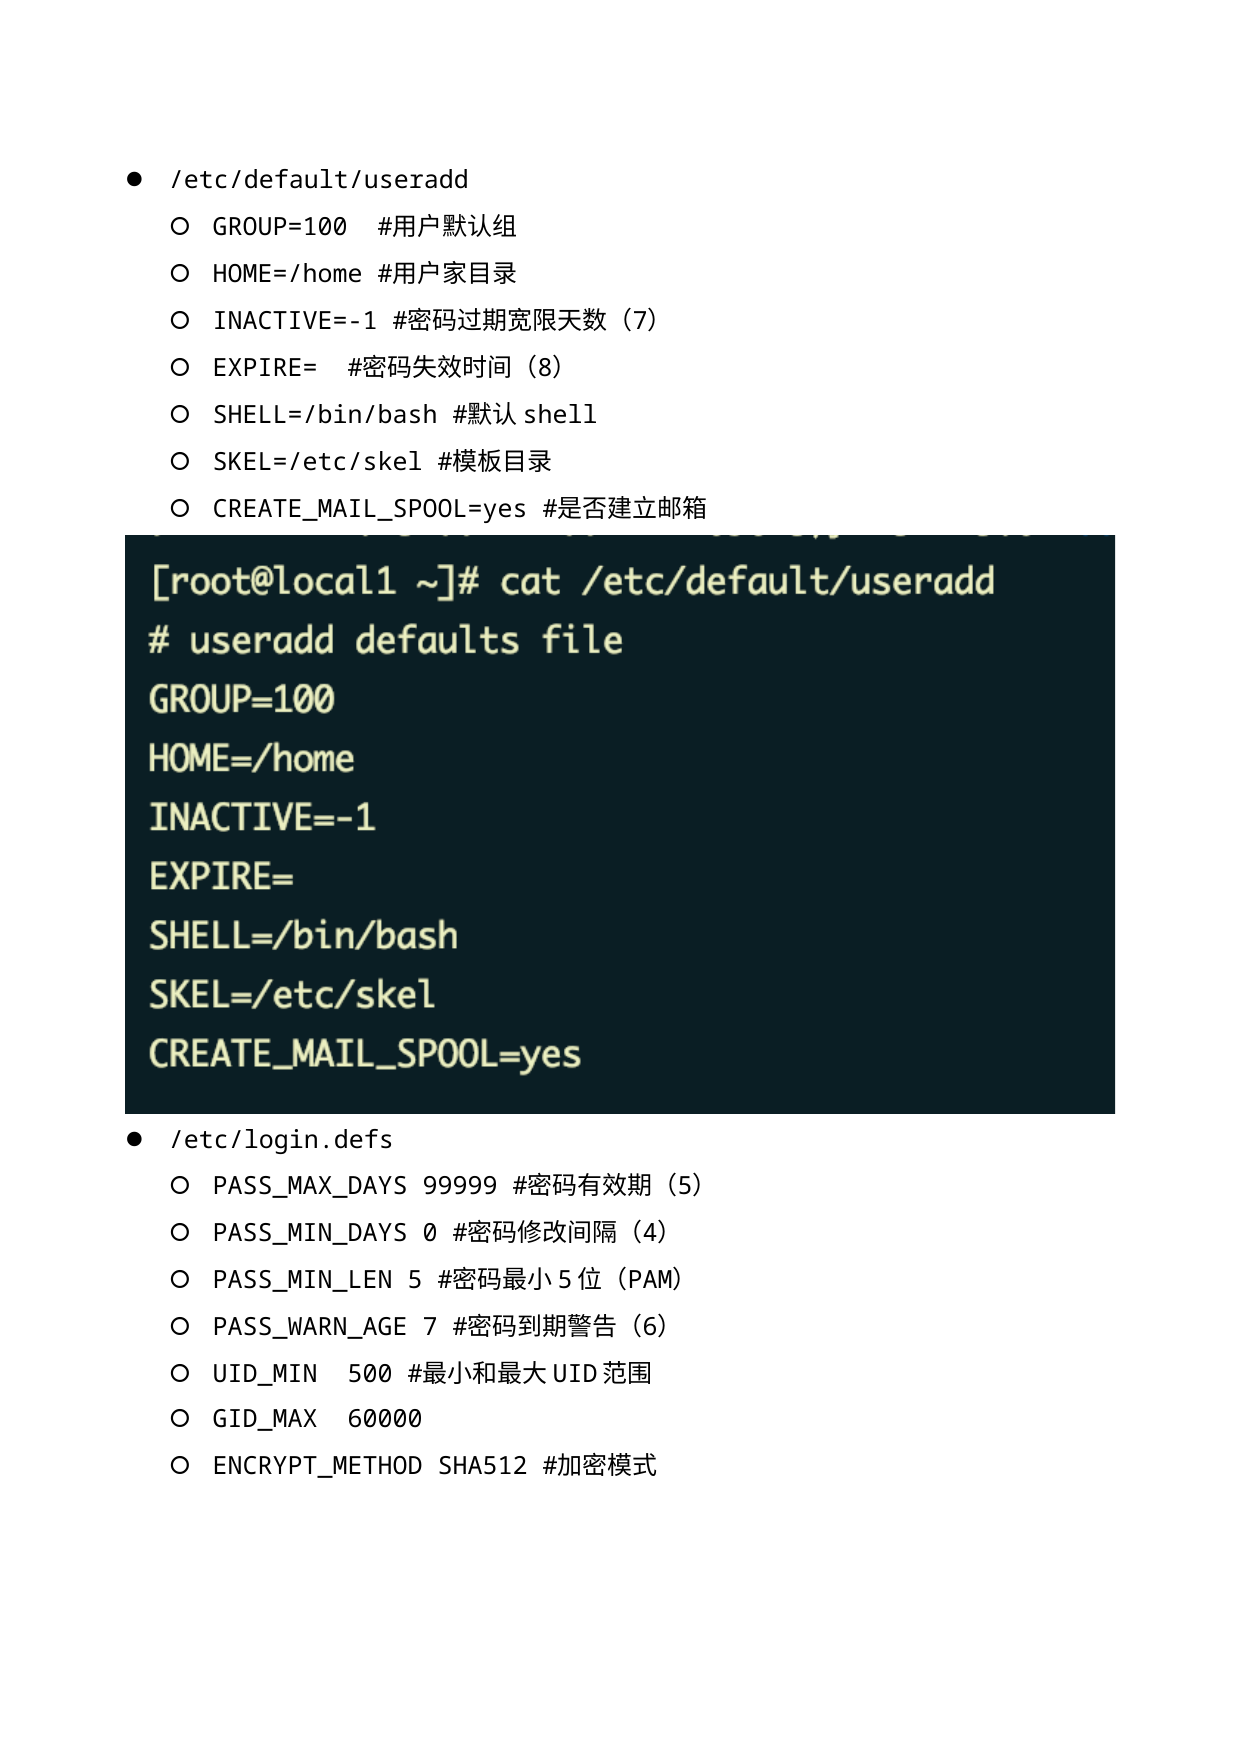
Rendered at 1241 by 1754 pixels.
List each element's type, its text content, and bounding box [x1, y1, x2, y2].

list EXPIRE= #密码失效时间（8） [169, 347, 1115, 384]
list SKEL=/etc/skel #模板目录 [169, 442, 1115, 478]
list GID_MAX 60000 [169, 1401, 1115, 1435]
list PASS_MAX_DAYS 99999 #密码有效期（5） [169, 1166, 1115, 1202]
list PASS_MIN_DAYS 0 #密码修改间隔（4） [169, 1213, 1115, 1249]
picture [125, 535, 1116, 1114]
list GROUP=100 #用户默认组 [169, 206, 1115, 242]
list PASS_MIN_LEN 5 #密码最小5位（PAM） [169, 1260, 1115, 1296]
list ENCRYPT_METHOD SHA512 #加密模式 [169, 1445, 1115, 1482]
list INACTIVE=-1 #密码过期宽限天数（7） [169, 300, 1115, 337]
list PASS_WARN_AGE 7 #密码到期警告（6） [169, 1307, 1115, 1343]
list HOME=/home #用户家目录 [169, 253, 1115, 289]
list UID_MIN 500 #最小和最大UID范围 [169, 1354, 1115, 1390]
list /etc/default/useradd [125, 162, 1115, 196]
list SHELL=/bin/bash #默认shell [169, 394, 1115, 431]
list CREATE_MAIL_SPOOL=yes #是否建立邮箱 [169, 489, 1115, 525]
list /etc/login.defs [125, 1121, 1115, 1155]
